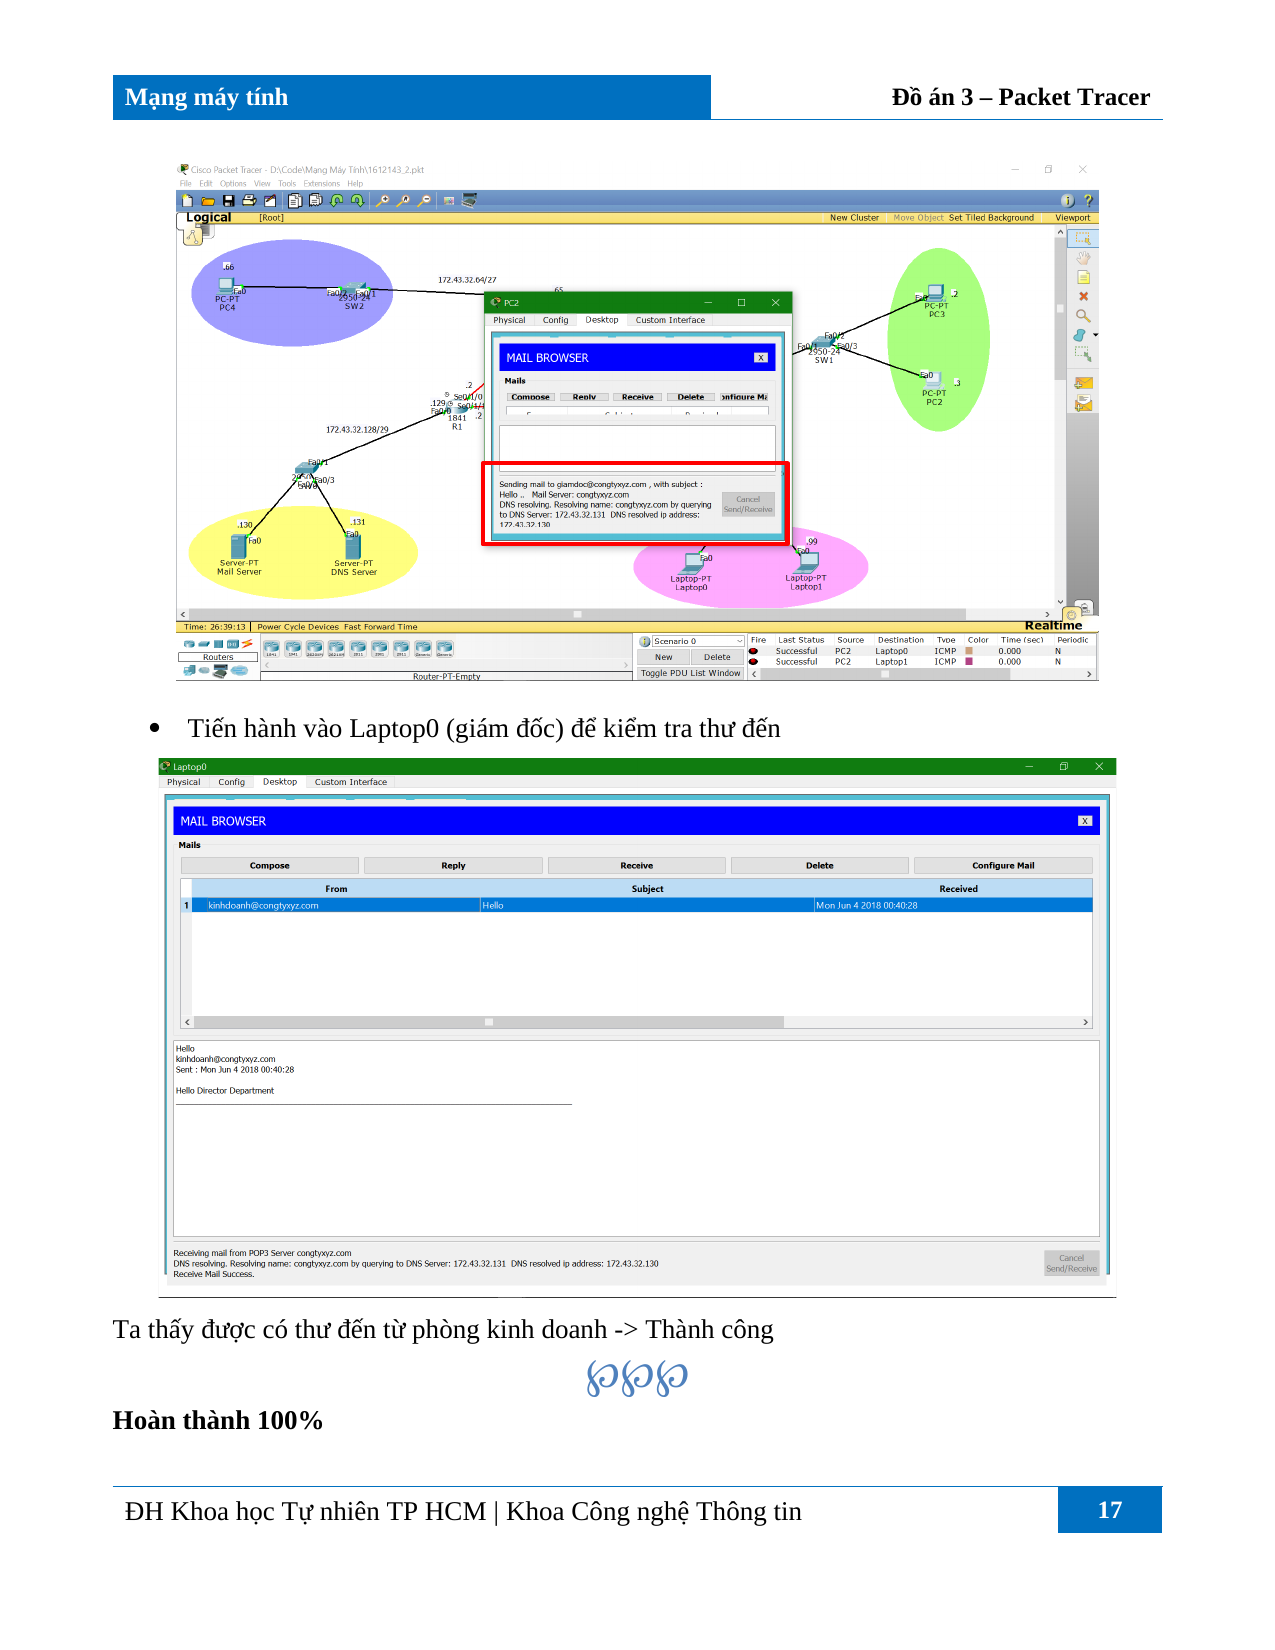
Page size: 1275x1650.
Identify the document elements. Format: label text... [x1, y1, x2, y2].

list ℘℘℘ [112, 1349, 1162, 1397]
picture [176, 161, 1099, 681]
list Ta thấy được có thư đến từ phòng kinh doanh -> Thành công [112, 1313, 1162, 1344]
list Hoàn thành 100% [112, 1404, 1162, 1435]
list Tiến hành vào Laptop0 (giám đốc) để kiểm tra thư đến [150, 712, 1162, 743]
picture [158, 758, 1117, 1298]
